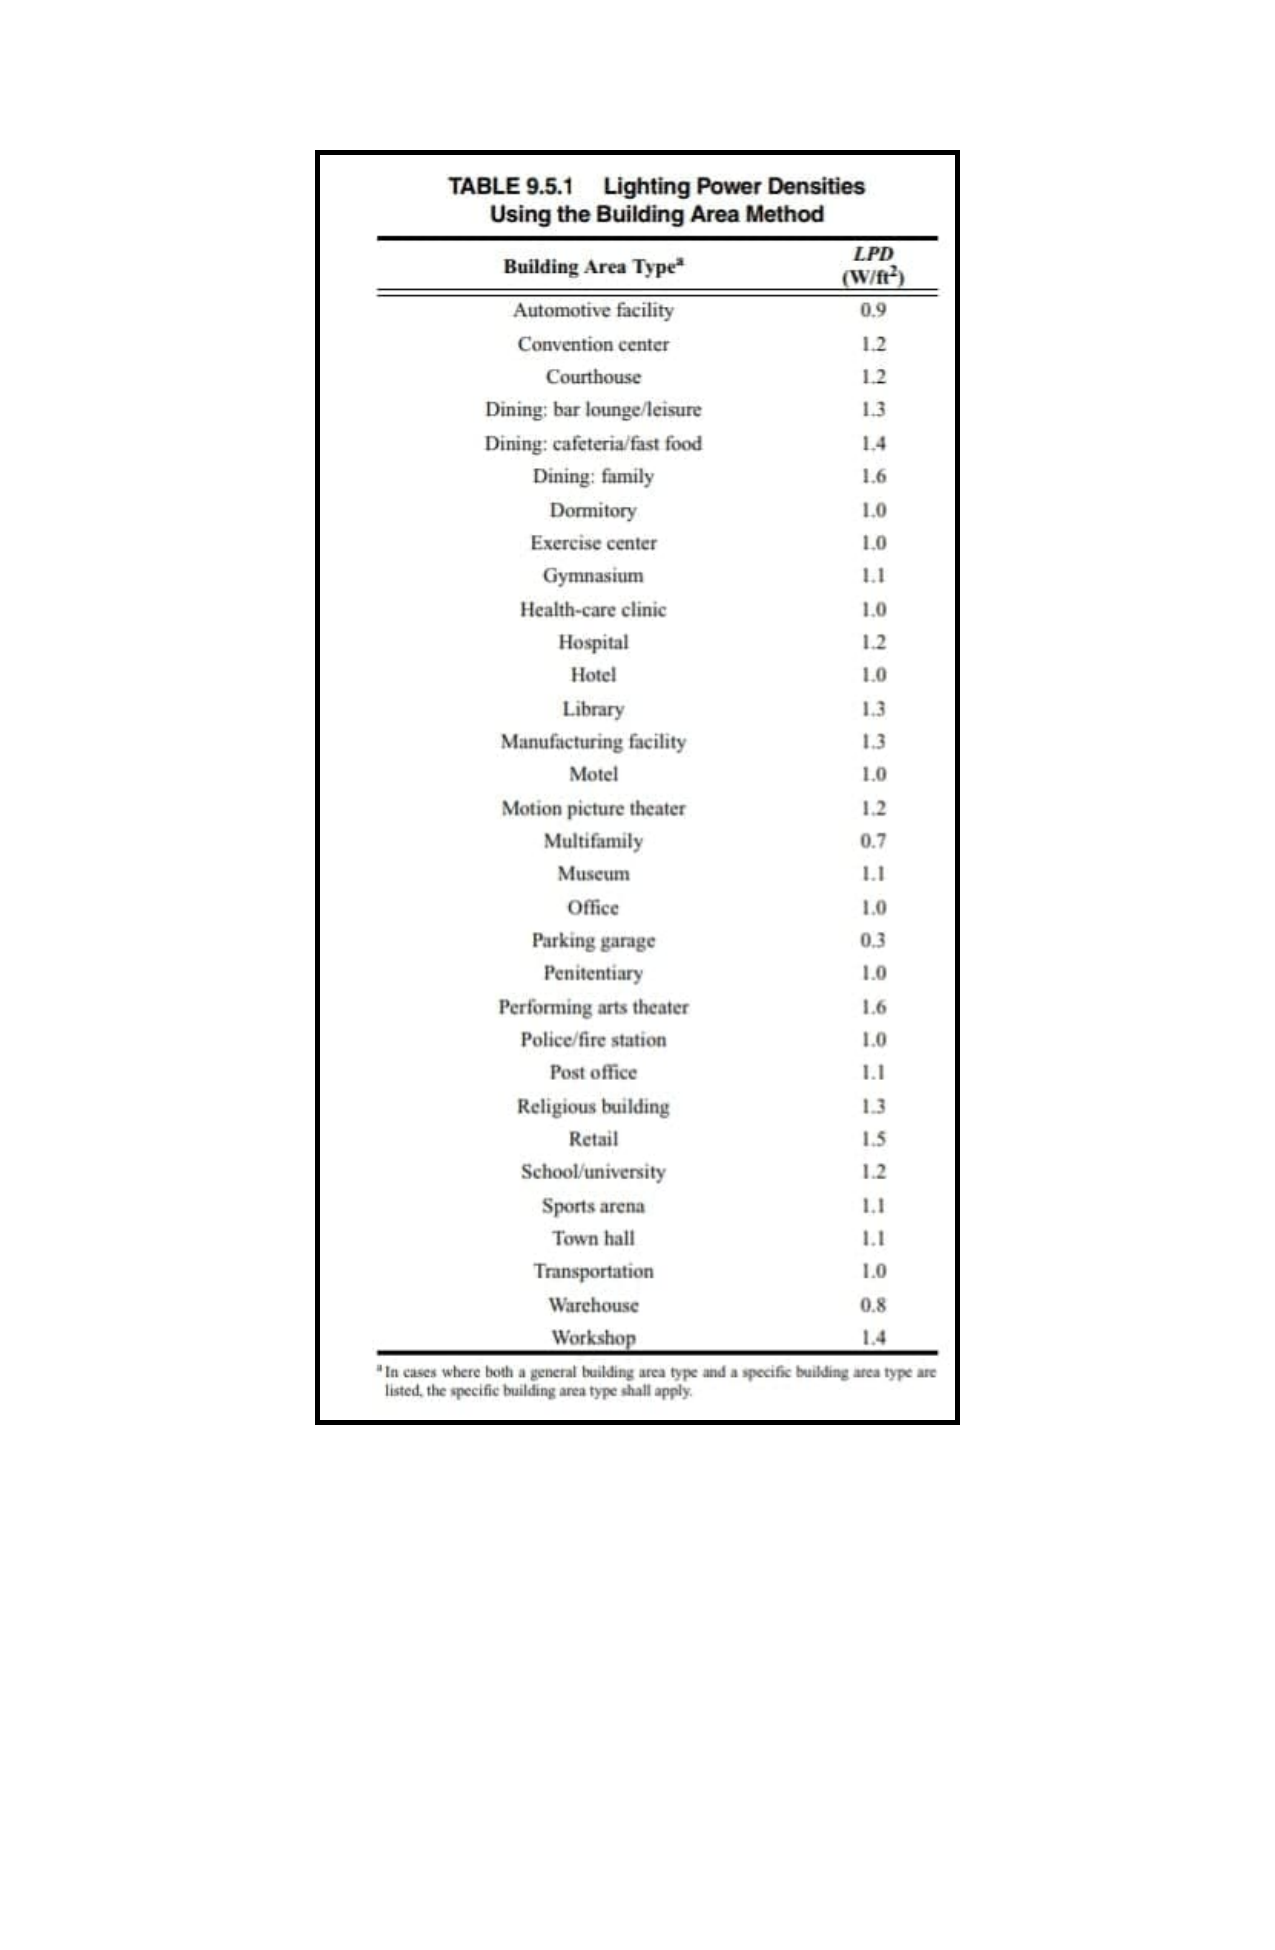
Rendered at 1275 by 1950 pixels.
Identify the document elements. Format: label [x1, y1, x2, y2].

picture [320, 155, 955, 1420]
